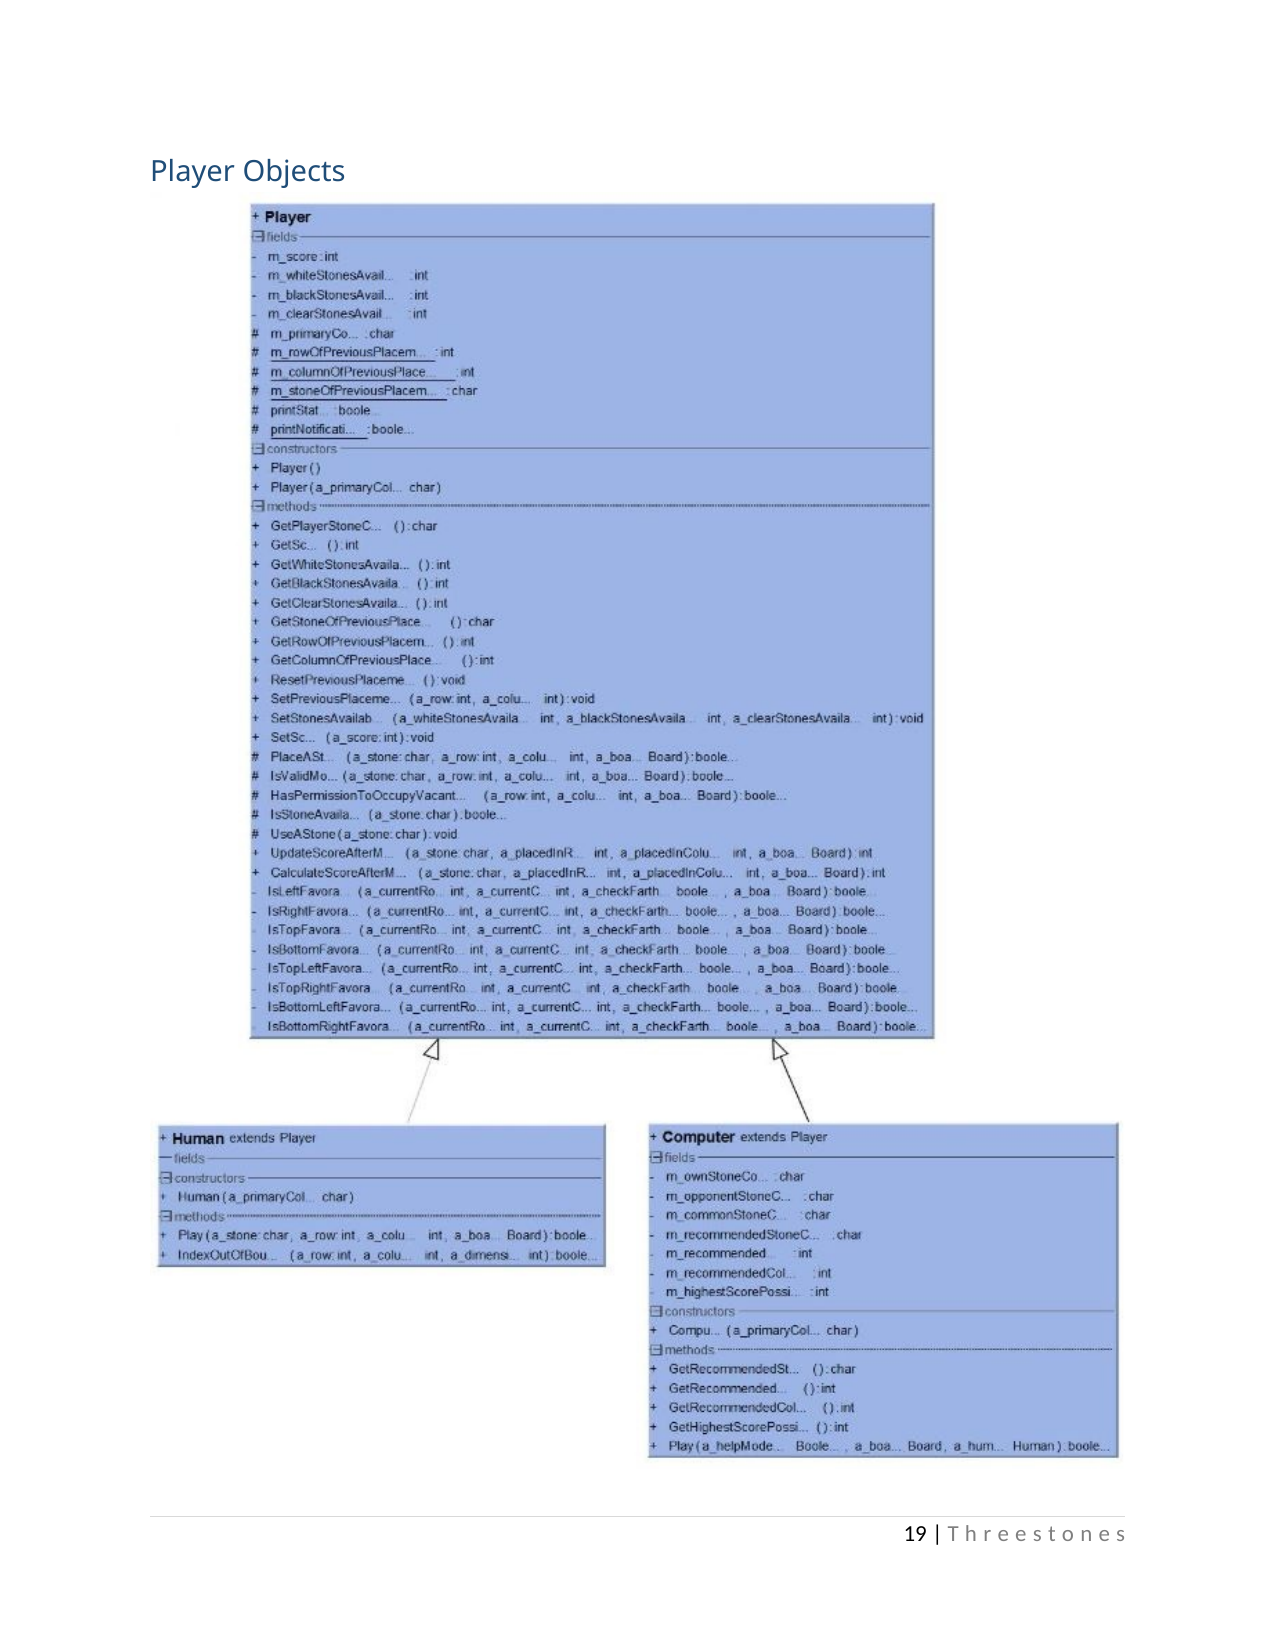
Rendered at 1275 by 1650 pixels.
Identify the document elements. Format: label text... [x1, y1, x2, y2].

picture [150, 192, 1125, 1469]
subtitle Player Objects [150, 150, 1125, 190]
